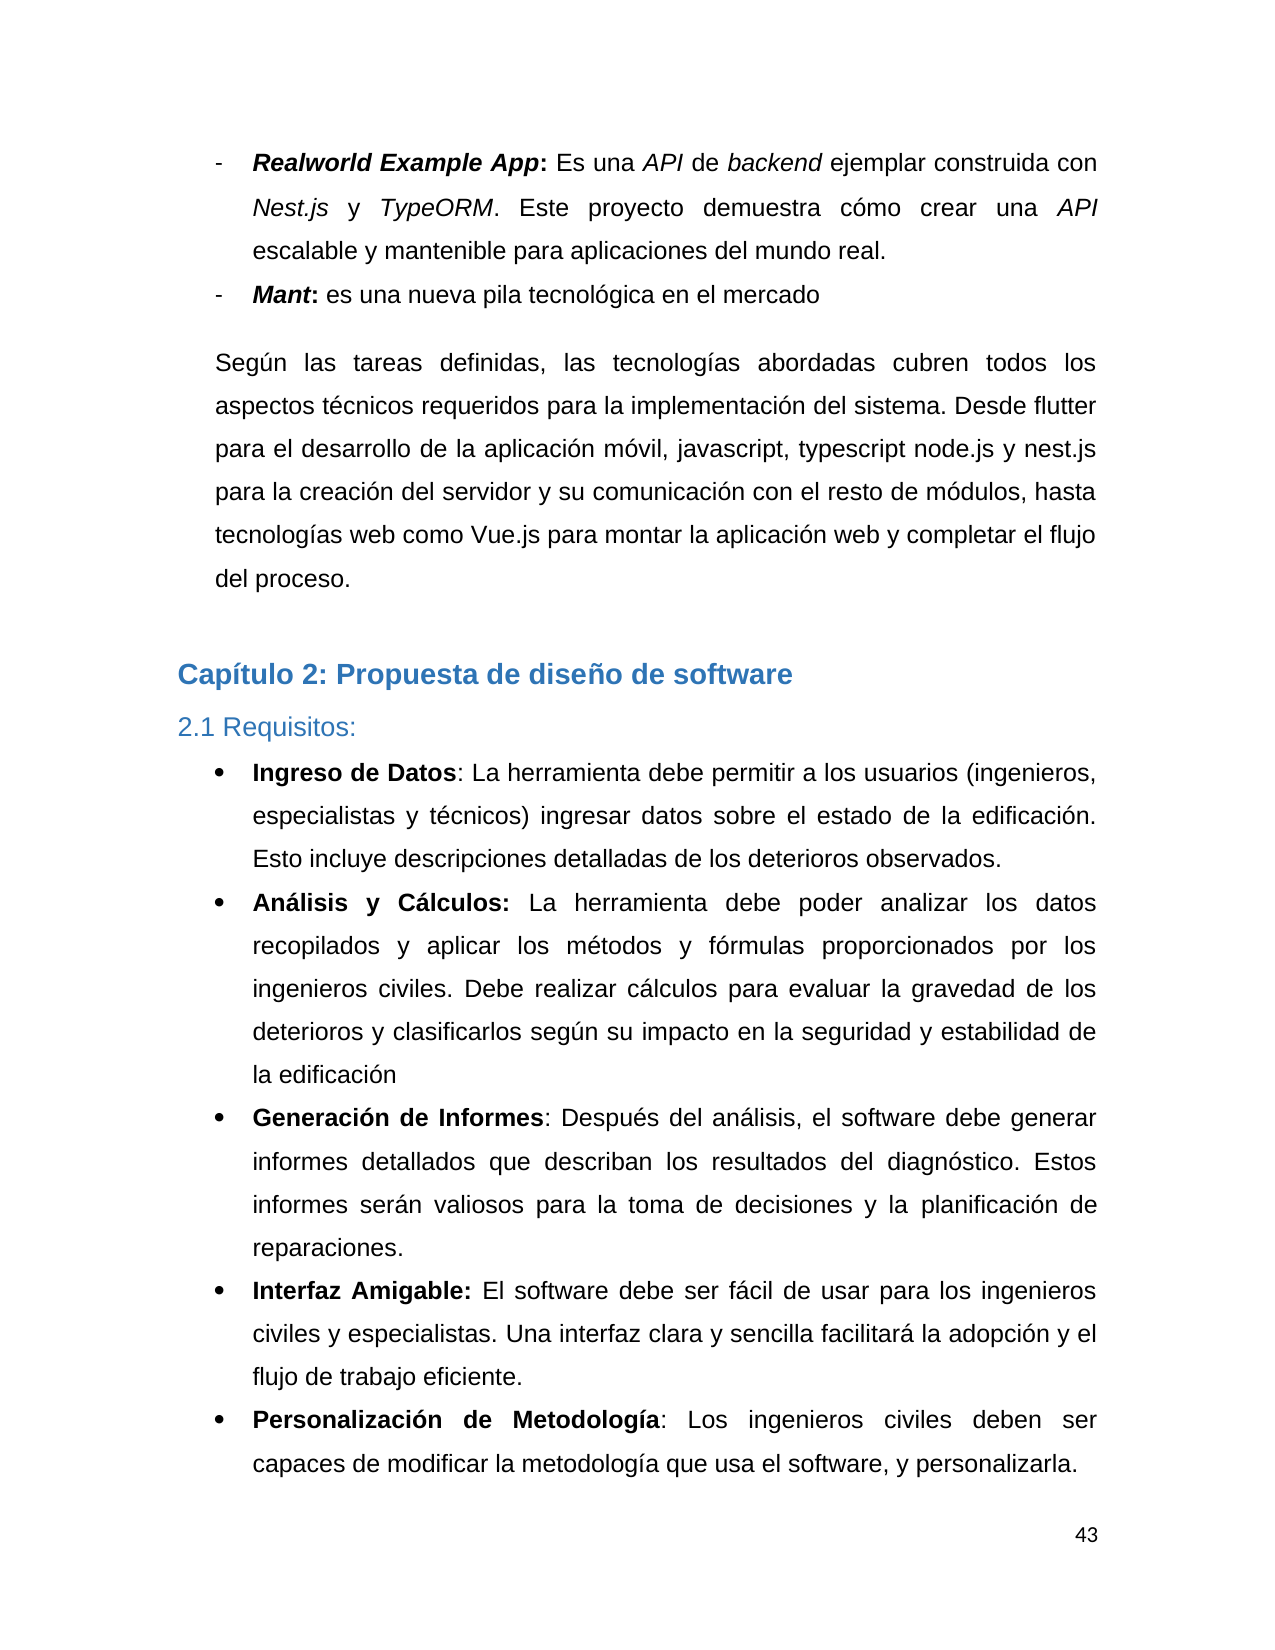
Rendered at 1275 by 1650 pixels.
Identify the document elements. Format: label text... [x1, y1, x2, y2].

list Personalización de Metodología: Los ingenieros civiles deben ser capaces de modificar la metodología que usa el software, y personalizarla. [215, 1405, 1098, 1477]
list Interfaz Amigable: El software debe ser fácil de usar para los ingenieros civiles y especialistas. Una interfaz clara y sencilla facilitará la adopción y el flujo de trabajo eficiente. [215, 1276, 1098, 1391]
text Según las tareas definidas, las tecnologías abordadas cubren todos los aspectos técnicos requeridos para la implementación del sistema. Desde flutter para el desarrollo de la aplicación móvil, javascript, typescript node.js y nest.js para la creación del servidor y su comunicación con el resto de módulos, hasta tecnologías web como Vue.js para montar la aplicación web y completar el flujo del proceso. [215, 348, 1098, 592]
list Mant: es una nueva pila tecnológica en el mercado [215, 279, 1098, 309]
list Realworld Example App: Es una API de backend ejemplar construida con Nest.js y TypeORM. Este proyecto demuestra cómo crear una API escalable y mantenible para aplicaciones del mundo real. [215, 148, 1098, 264]
subtitle 2.1 Requisitos: [177, 711, 1098, 742]
subtitle Capítulo 2: Propuesta de diseño de software [177, 657, 1098, 690]
list Análisis y Cálculos: La herramienta debe poder analizar los datos recopilados y aplicar los métodos y fórmulas proporcionados por los ingenieros civiles. Debe realizar cálculos para evaluar la gravedad de los deterioros y clasificarlos según su impacto en la seguridad y estabilidad de la edificación [215, 887, 1098, 1089]
list Ingreso de Datos: La herramienta debe permitir a los usuarios (ingenieros, especialistas y técnicos) ingresar datos sobre el estado de la edificación. Esto incluye descripciones detalladas de los deterioros observados. [215, 758, 1098, 873]
list Generación de Informes: Después del análisis, el software debe generar informes detallados que describan los resultados del diagnóstico. Estos informes serán valiosos para la toma de decisiones y la planificación de reparaciones. [215, 1103, 1098, 1261]
